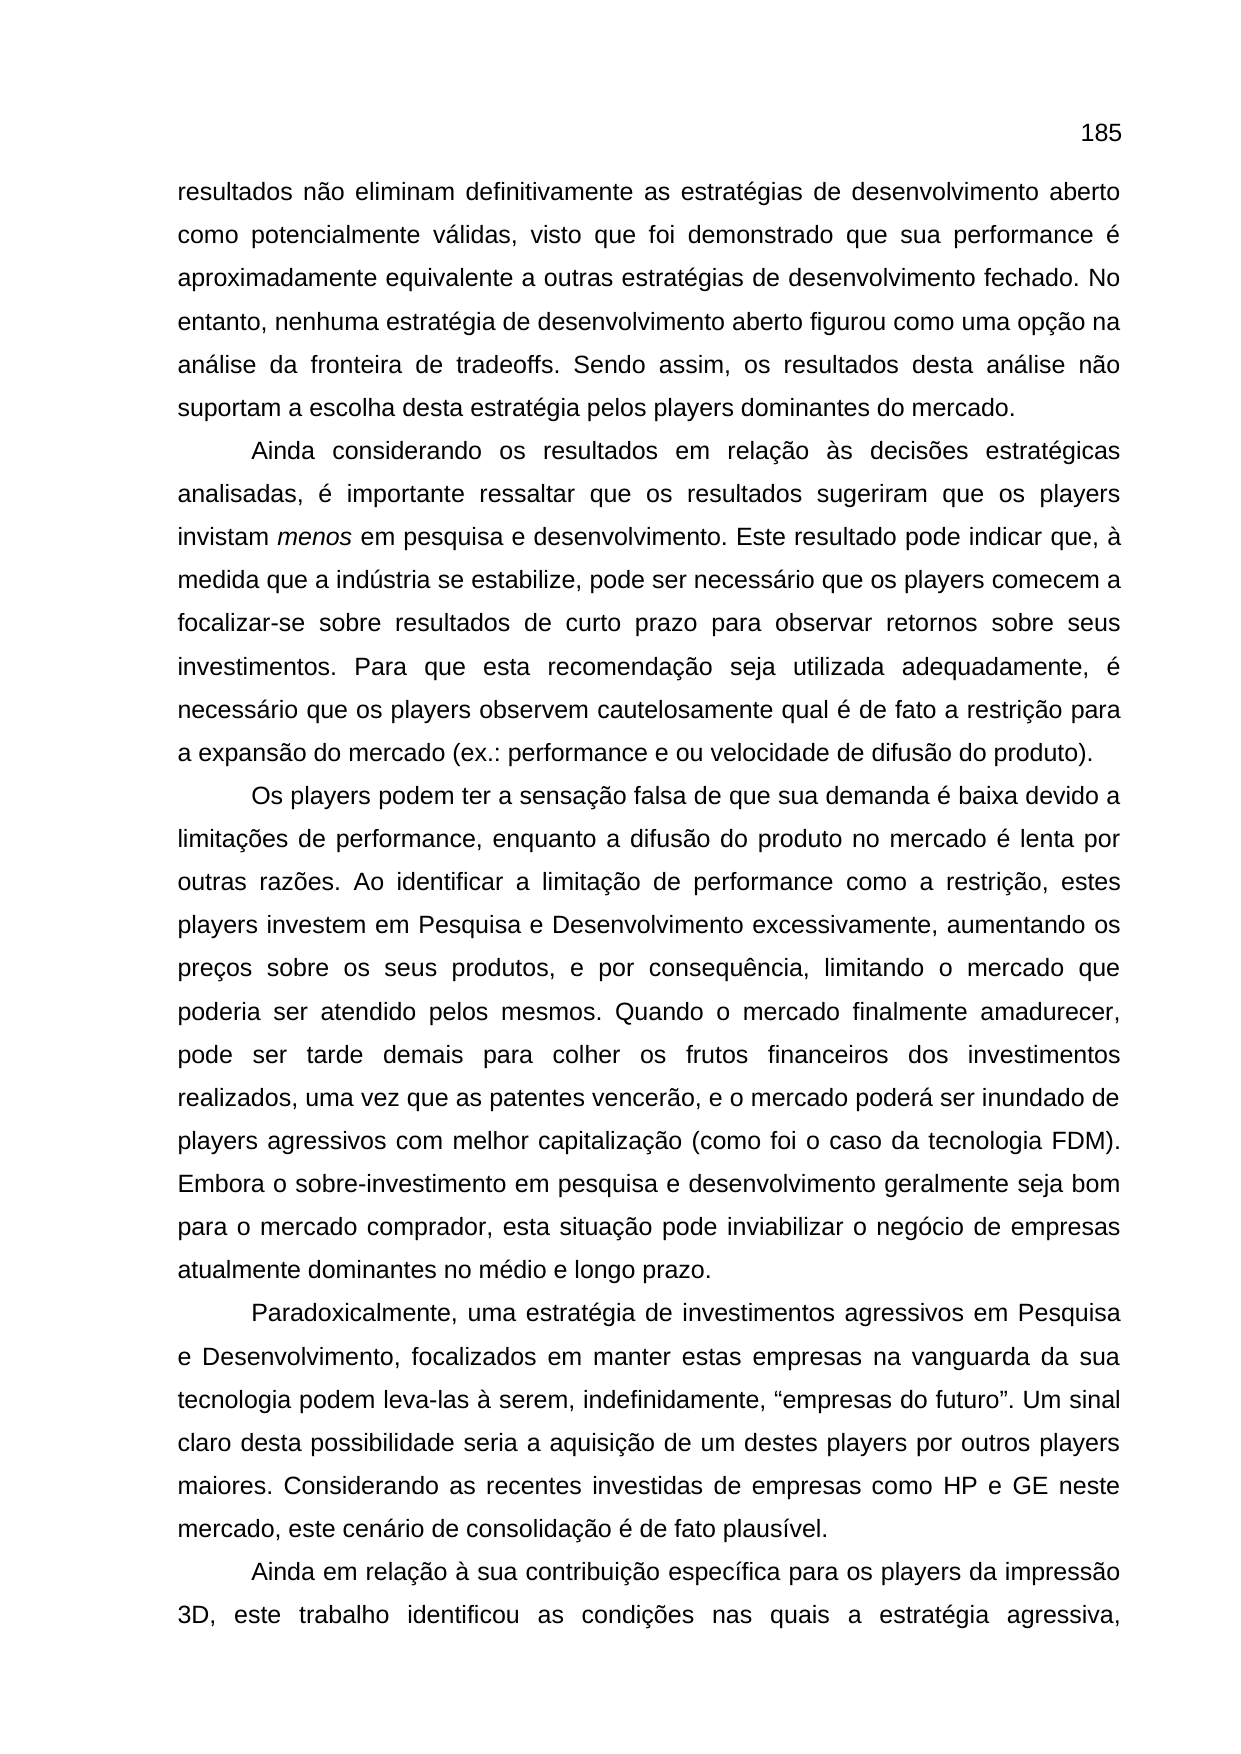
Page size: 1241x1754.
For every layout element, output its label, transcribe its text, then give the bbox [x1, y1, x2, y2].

text Os players podem ter a sensação falsa de que sua demanda é baixa devido a limitações de performance, enquanto a difusão do produto no mercado é lenta por outras razões. Ao identificar a limitação de performance como a restrição, estes players investem em Pesquisa e Desenvolvimento excessivamente, aumentando os preços sobre os seus produtos, e por consequência, limitando o mercado que poderia ser atendido pelos mesmos. Quando o mercado finalmente amadurecer, pode ser tarde demais para colher os frutos financeiros dos investimentos realizados, uma vez que as patentes vencerão, e o mercado poderá ser inundado de players agressivos com melhor capitalização (como foi o caso da tecnologia FDM). Embora o sobre-investimento em pesquisa e desenvolvimento geralmente seja bom para o mercado comprador, esta situação pode inviabilizar o negócio de empresas atualmente dominantes no médio e longo prazo. [177, 781, 1122, 1284]
text Ainda considerando os resultados em relação às decisões estratégicas analisadas, é importante ressaltar que os resultados sugeriram que os players invistam menos em pesquisa e desenvolvimento. Este resultado pode indicar que, à medida que a indústria se estabilize, pode ser necessário que os players comecem a focalizar-se sobre resultados de curto prazo para observar retornos sobre seus investimentos. Para que esta recomendação seja utilizada adequadamente, é necessário que os players observem cautelosamente qual é de fato a restrição para a expansão do mercado (ex.: performance e ou velocidade de difusão do produto). [177, 436, 1122, 767]
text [177, 177, 1122, 422]
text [177, 1557, 1122, 1629]
text Paradoxicalmente, uma estratégia de investimentos agressivos em Pesquisa e Desenvolvimento, focalizados em manter estas empresas na vanguarda da sua tecnologia podem leva-las à serem, indefinidamente, “empresas do futuro”. Um sinal claro desta possibilidade seria a aquisição de um destes players por outros players maiores. Considerando as recentes investidas de empresas como HP e GE neste mercado, este cenário de consolidação é de fato plausível. [177, 1298, 1122, 1543]
